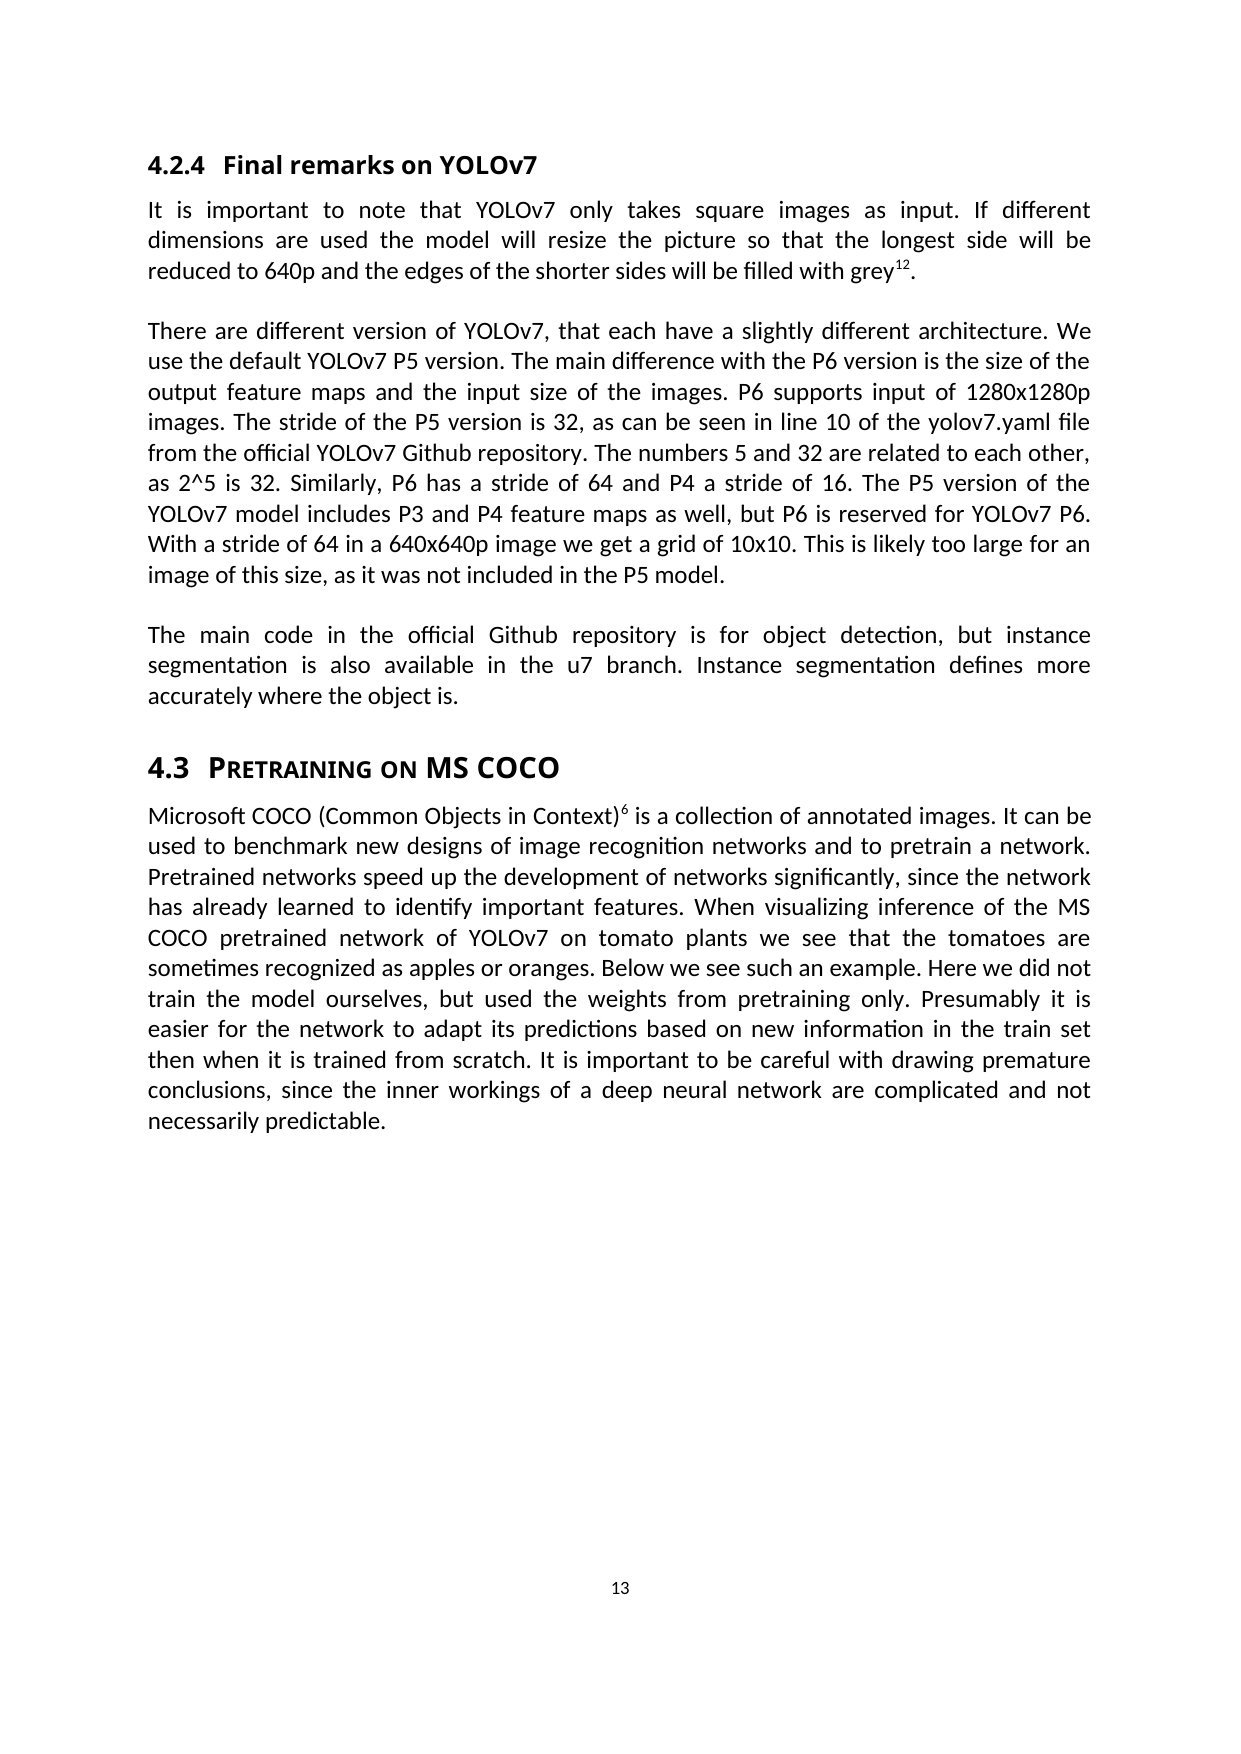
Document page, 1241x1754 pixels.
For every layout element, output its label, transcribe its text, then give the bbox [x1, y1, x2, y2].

text The main code in the official Github repository is for object detection, but instance segmentation is also available in the u7 branch. Instance segmentation defines more accurately where the object is. [148, 619, 1093, 710]
text There are different version of YOLOv7, that each have a slightly different architecture. We use the default YOLOv7 P5 version. The main difference with the P6 version is the size of the output feature maps and the input size of the images. P6 supports input of 1280x1280p images. The stride of the P5 version is 32, as can be seen in line 10 of the yolov7.yaml file from the official YOLOv7 Github repository. The numbers 5 and 32 are related to each other, as 2^5 is 32. Similarly, P6 has a stride of 64 and P4 a stride of 16. The P5 version of the YOLOv7 model includes P3 and P4 feature maps as well, but P6 is reserved for YOLOv7 P6. With a stride of 64 in a 640x640p image we get a grid of 10x10. This is likely too large for an image of this size, as it was not included in the P5 model. [148, 315, 1093, 589]
subtitle Final remarks on YOLOv7 [148, 148, 1093, 182]
subtitle Pretraining on MS COCO [148, 748, 1093, 787]
text Microsoft COCO (Common Objects in Context)6 is a collection of annotated images. It can be used to benchmark new designs of image recognition networks and to pretrain a network. Pretrained networks speed up the development of networks significantly, since the network has already learned to identify important features. When visualizing inference of the MS COCO pretrained network of YOLOv7 on tomato plants we see that the tomatoes are sometimes recognized as apples or oranges. Below we see such an example. Here we did not train the model ourselves, but used the weights from pretraining only. Presumably it is easier for the network to adapt its predictions based on new information in the train set then when it is trained from scratch. It is important to be careful with drawing premature conclusions, since the inner workings of a deep neural network are complicated and not necessarily predictable. [148, 800, 1093, 1136]
text It is important to note that YOLOv7 only takes square images as input. If different dimensions are used the model will resize the picture so that the longest side will be reduced to 640p and the edges of the shorter sides will be filled with grey12. [148, 194, 1093, 286]
